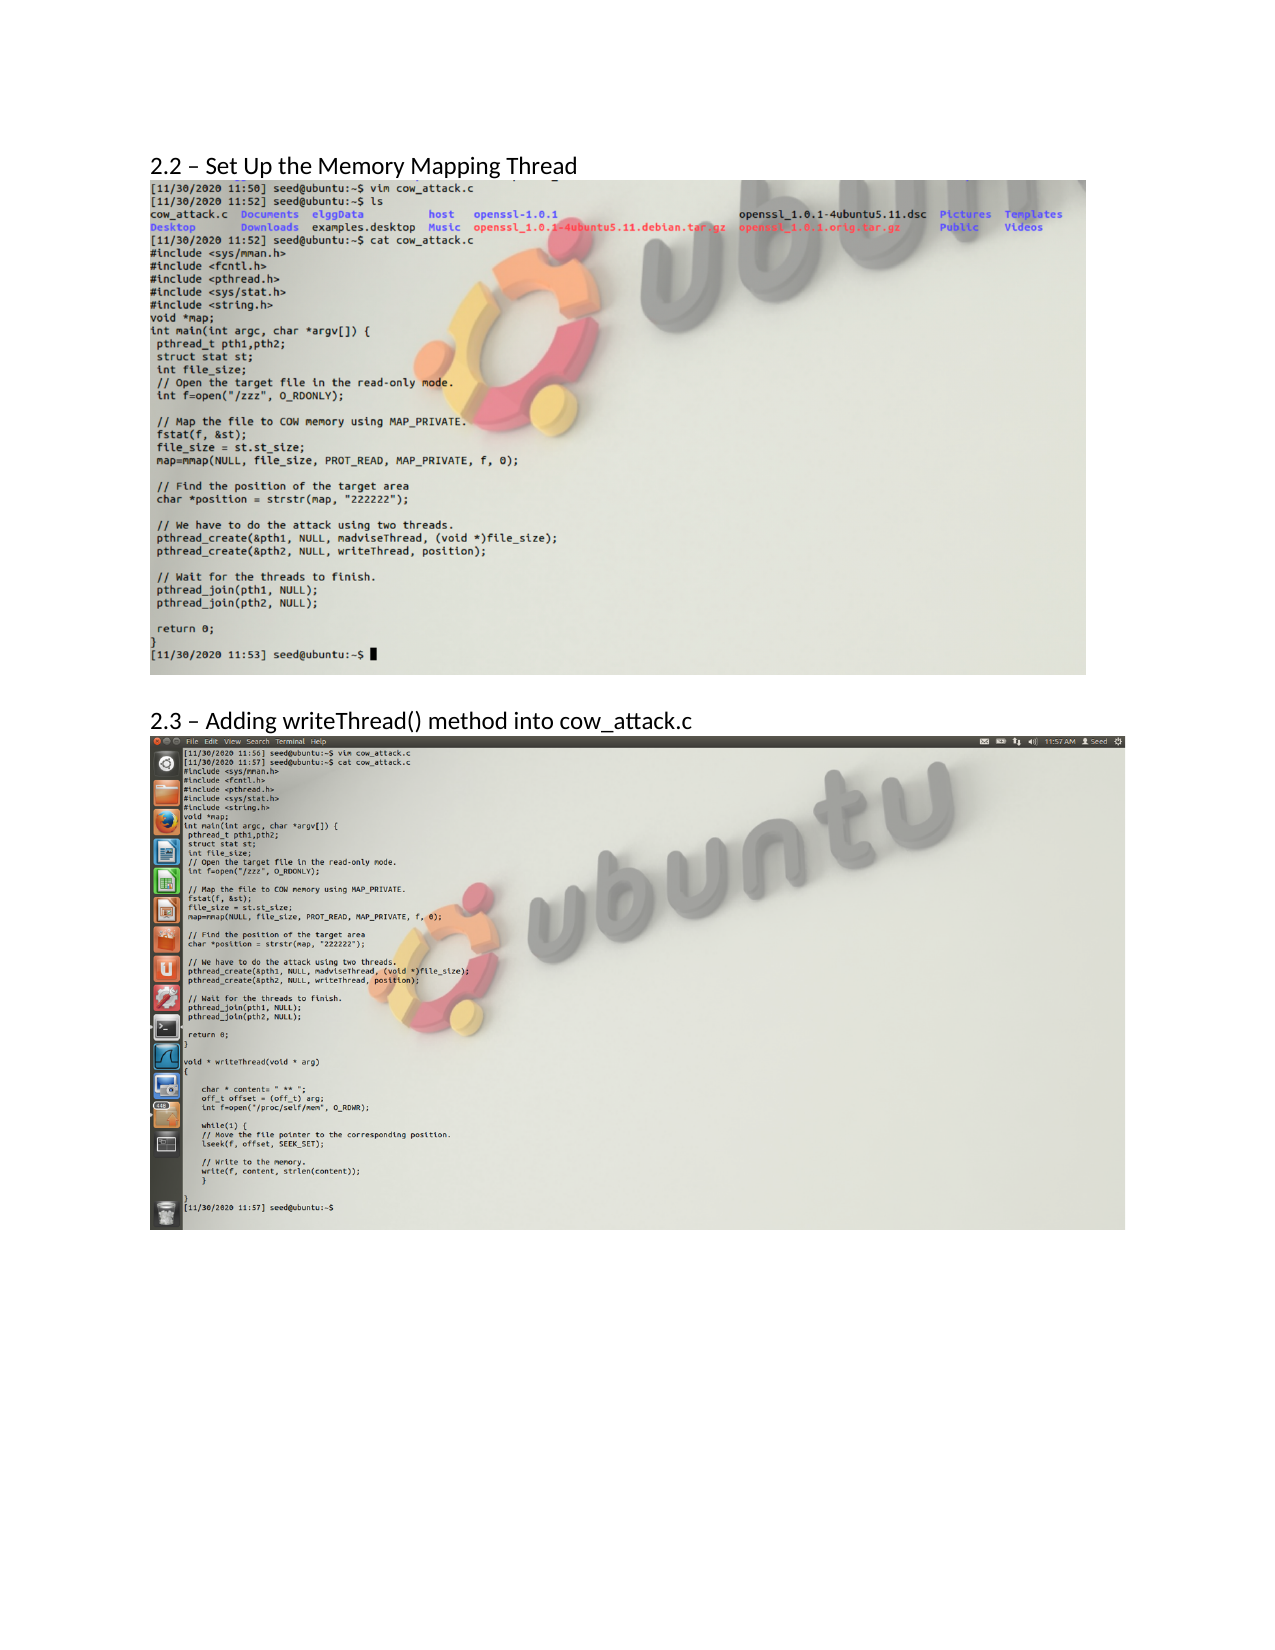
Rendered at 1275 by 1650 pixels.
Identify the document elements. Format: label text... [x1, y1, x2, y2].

text 2.2 – Set Up the Memory Mapping Thread [150, 150, 1125, 181]
picture [150, 736, 1125, 1230]
picture [150, 180, 1086, 675]
text 2.3 – Adding writeThread() method into cow_attack.c [150, 706, 1125, 736]
